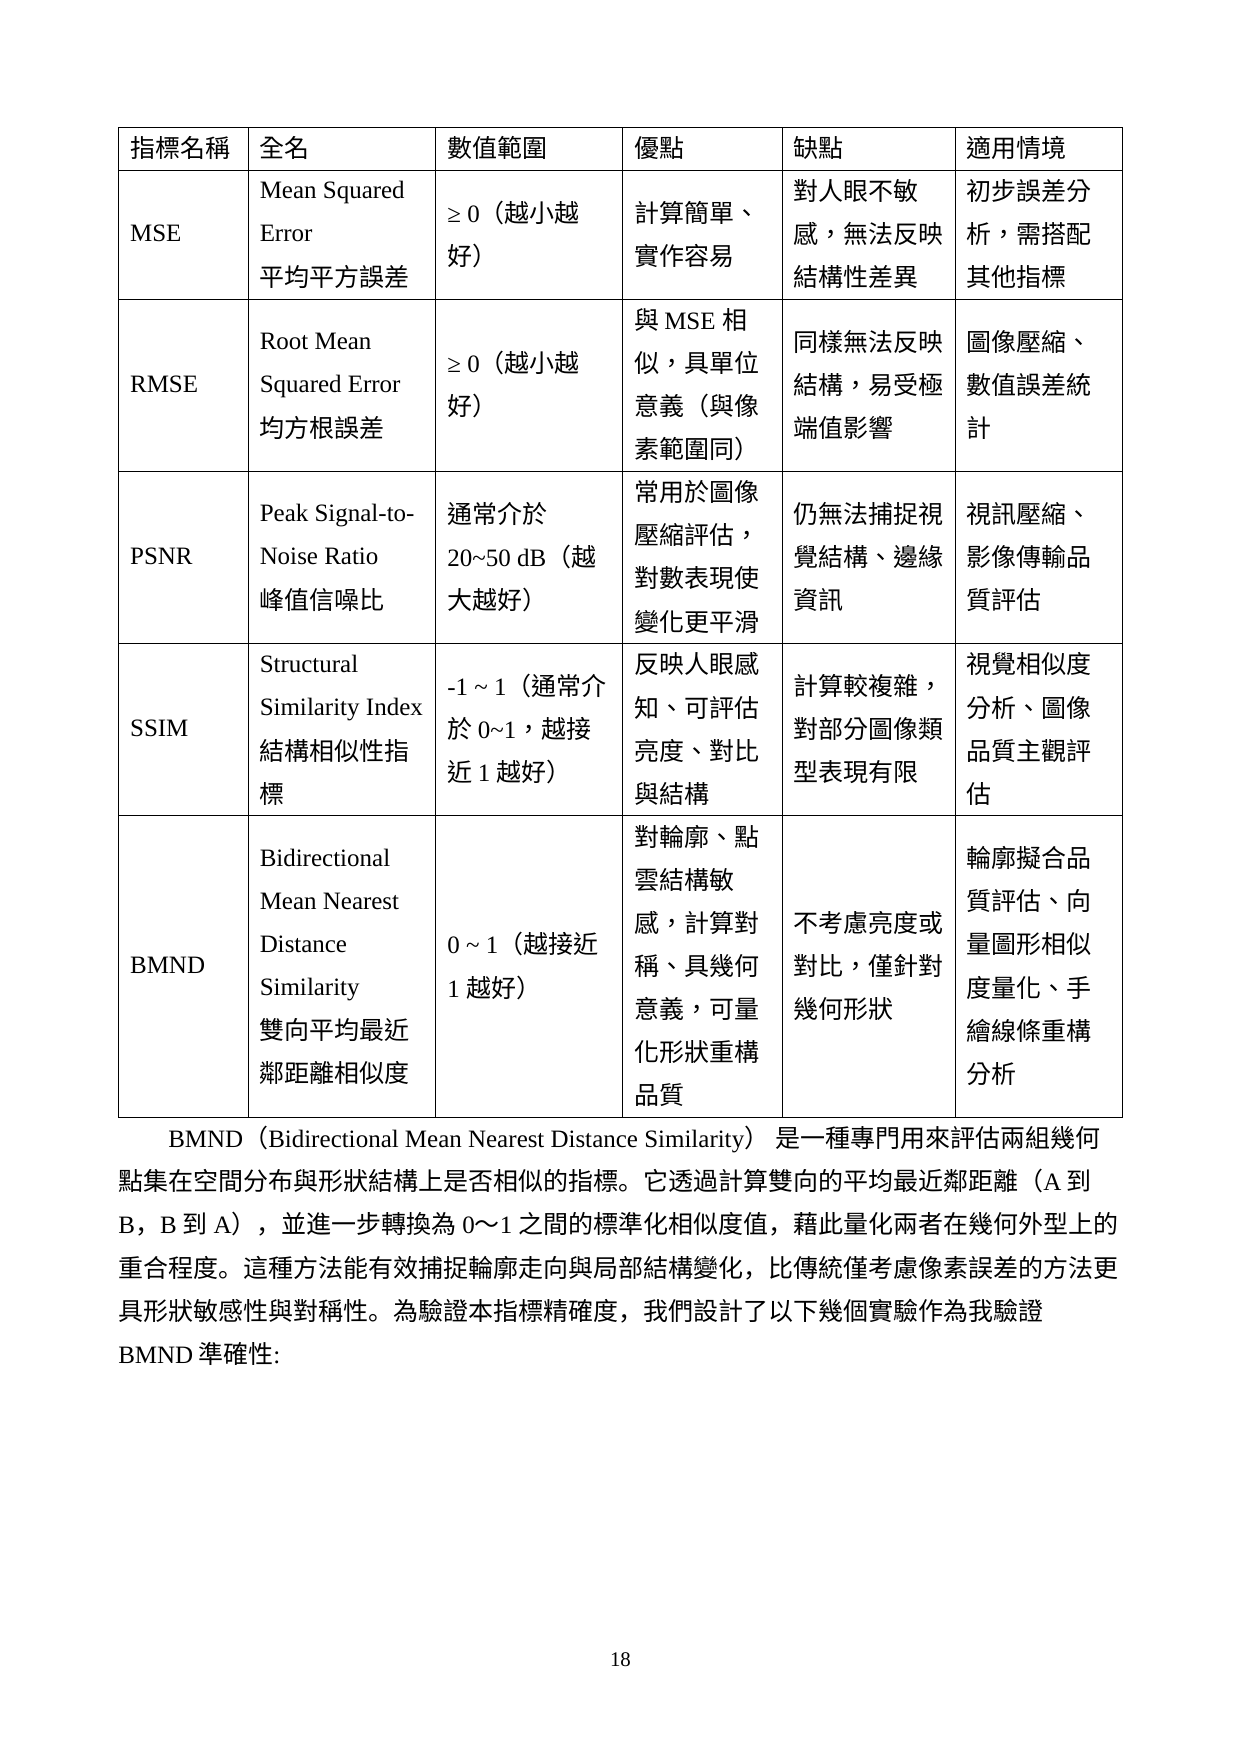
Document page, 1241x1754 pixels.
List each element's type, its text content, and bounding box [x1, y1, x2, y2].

table_cell Structural Similarity Index 結構相似性指標 [249, 644, 435, 815]
table_cell 對輪廓、點雲結構敏感，計算對稱、具幾何意義，可量化形狀重構品質 [623, 816, 782, 1117]
table_cell 0 ~ 1（越接近 1 越好） [436, 816, 622, 1117]
table_cell 視覺相似度分析、圖像品質主觀評估 [956, 644, 1122, 815]
table_cell 視訊壓縮、影像傳輸品質評估 [956, 472, 1122, 643]
table_cell Mean Squared Error 平均平方誤差 [249, 171, 435, 299]
table_cell 計算較複雜，對部分圖像類型表現有限 [783, 644, 955, 815]
table_cell Bidirectional Mean Nearest Distance Similarity 雙向平均最近鄰距離相似度 [249, 816, 435, 1117]
table_header 優點 [623, 128, 782, 170]
text BMND（Bidirectional Mean Nearest Distance Similarity） 是一種專門用來評估兩組幾何點集在空間分布與形狀結構上是否相似的指標。它透過計算雙向的平均最近鄰距離（A 到 B，B 到 A），並進一步轉換為 0～1 之間的標準化相似度值，藉此量化兩者在幾何外型上的重合程度。這種方法能有效捕捉輪廓走向與局部結構變化，比傳統僅考慮像素誤差的方法更具形狀敏感性與對稱性。為驗證本指標精確度，我們設計了以下幾個實驗作為我驗證BMND準確性: [118, 1118, 1122, 1371]
table_cell Root Mean Squared Error 均方根誤差 [249, 300, 435, 471]
table_cell -1 ~ 1（通常介於 0~1，越接近 1 越好） [436, 644, 622, 815]
table_header 適用情境 [956, 128, 1122, 170]
table_cell 反映人眼感知、可評估亮度、對比與結構 [623, 644, 782, 815]
table_cell 計算簡單、實作容易 [623, 171, 782, 299]
table_cell Peak Signal-to-Noise Ratio 峰值信噪比 [249, 472, 435, 643]
table_header 缺點 [783, 128, 955, 170]
table_header 指標名稱 [119, 128, 248, 170]
table_header 全名 [249, 128, 435, 170]
table_cell BMND [119, 816, 248, 1117]
table_cell 不考慮亮度或對比，僅針對幾何形狀 [783, 816, 955, 1117]
table_cell MSE [119, 171, 248, 299]
table_cell 對人眼不敏感，無法反映結構性差異 [783, 171, 955, 299]
table_cell SSIM [119, 644, 248, 815]
table_header 數值範圍 [436, 128, 622, 170]
table_cell 仍無法捕捉視覺結構、邊緣資訊 [783, 472, 955, 643]
table_cell ≥ 0（越小越好） [436, 300, 622, 471]
table_cell 初步誤差分析，需搭配其他指標 [956, 171, 1122, 299]
table_cell ≥ 0（越小越好） [436, 171, 622, 299]
table_cell PSNR [119, 472, 248, 643]
table_cell 圖像壓縮、數值誤差統計 [956, 300, 1122, 471]
table_cell 同樣無法反映結構，易受極端值影響 [783, 300, 955, 471]
table_cell 輪廓擬合品質評估、向量圖形相似度量化、手繪線條重構分析 [956, 816, 1122, 1117]
table_cell 常用於圖像壓縮評估，對數表現使變化更平滑 [623, 472, 782, 643]
table_cell 與MSE 相似，具單位意義（與像素範圍同） [623, 300, 782, 471]
table_cell 通常介於 20~50 dB（越大越好） [436, 472, 622, 643]
table_cell RMSE [119, 300, 248, 471]
